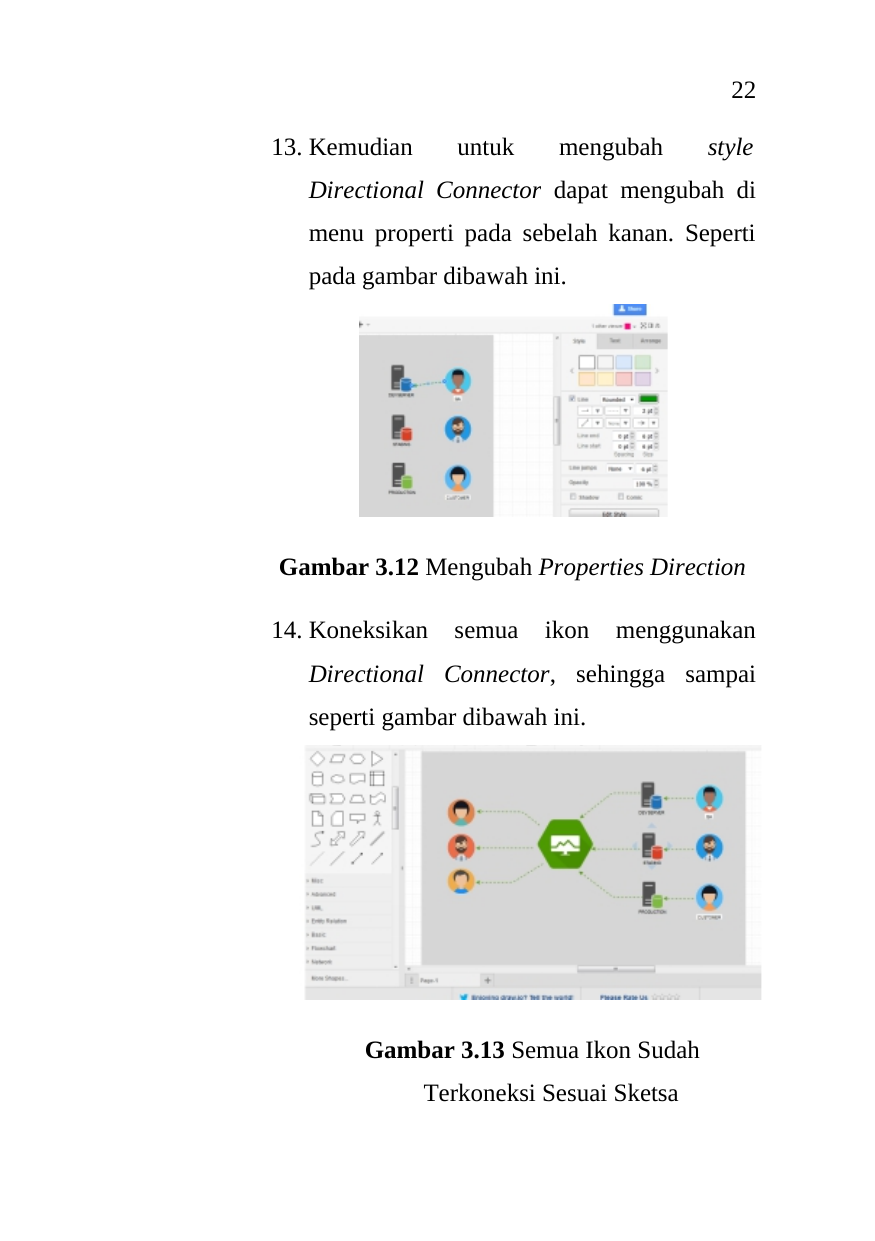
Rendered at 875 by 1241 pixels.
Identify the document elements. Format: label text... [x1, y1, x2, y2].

list Kemudian untuk mengubah style Directional Connector dapat mengubah di menu properti pada sebelah kanan. Seperti pada gambar dibawah ini. [271, 132, 756, 290]
text Gambar 3.12 Mengubah Properties Direction [271, 552, 756, 580]
list Koneksikan semua ikon menggunakan Directional Connector, sehingga sampai seperti gambar dibawah ini. [271, 616, 756, 731]
text Gambar 3.13 Semua Ikon Sudah Terkoneksi Sesuai Sketsa [308, 1035, 756, 1107]
picture [299, 745, 763, 1000]
picture [359, 304, 668, 517]
